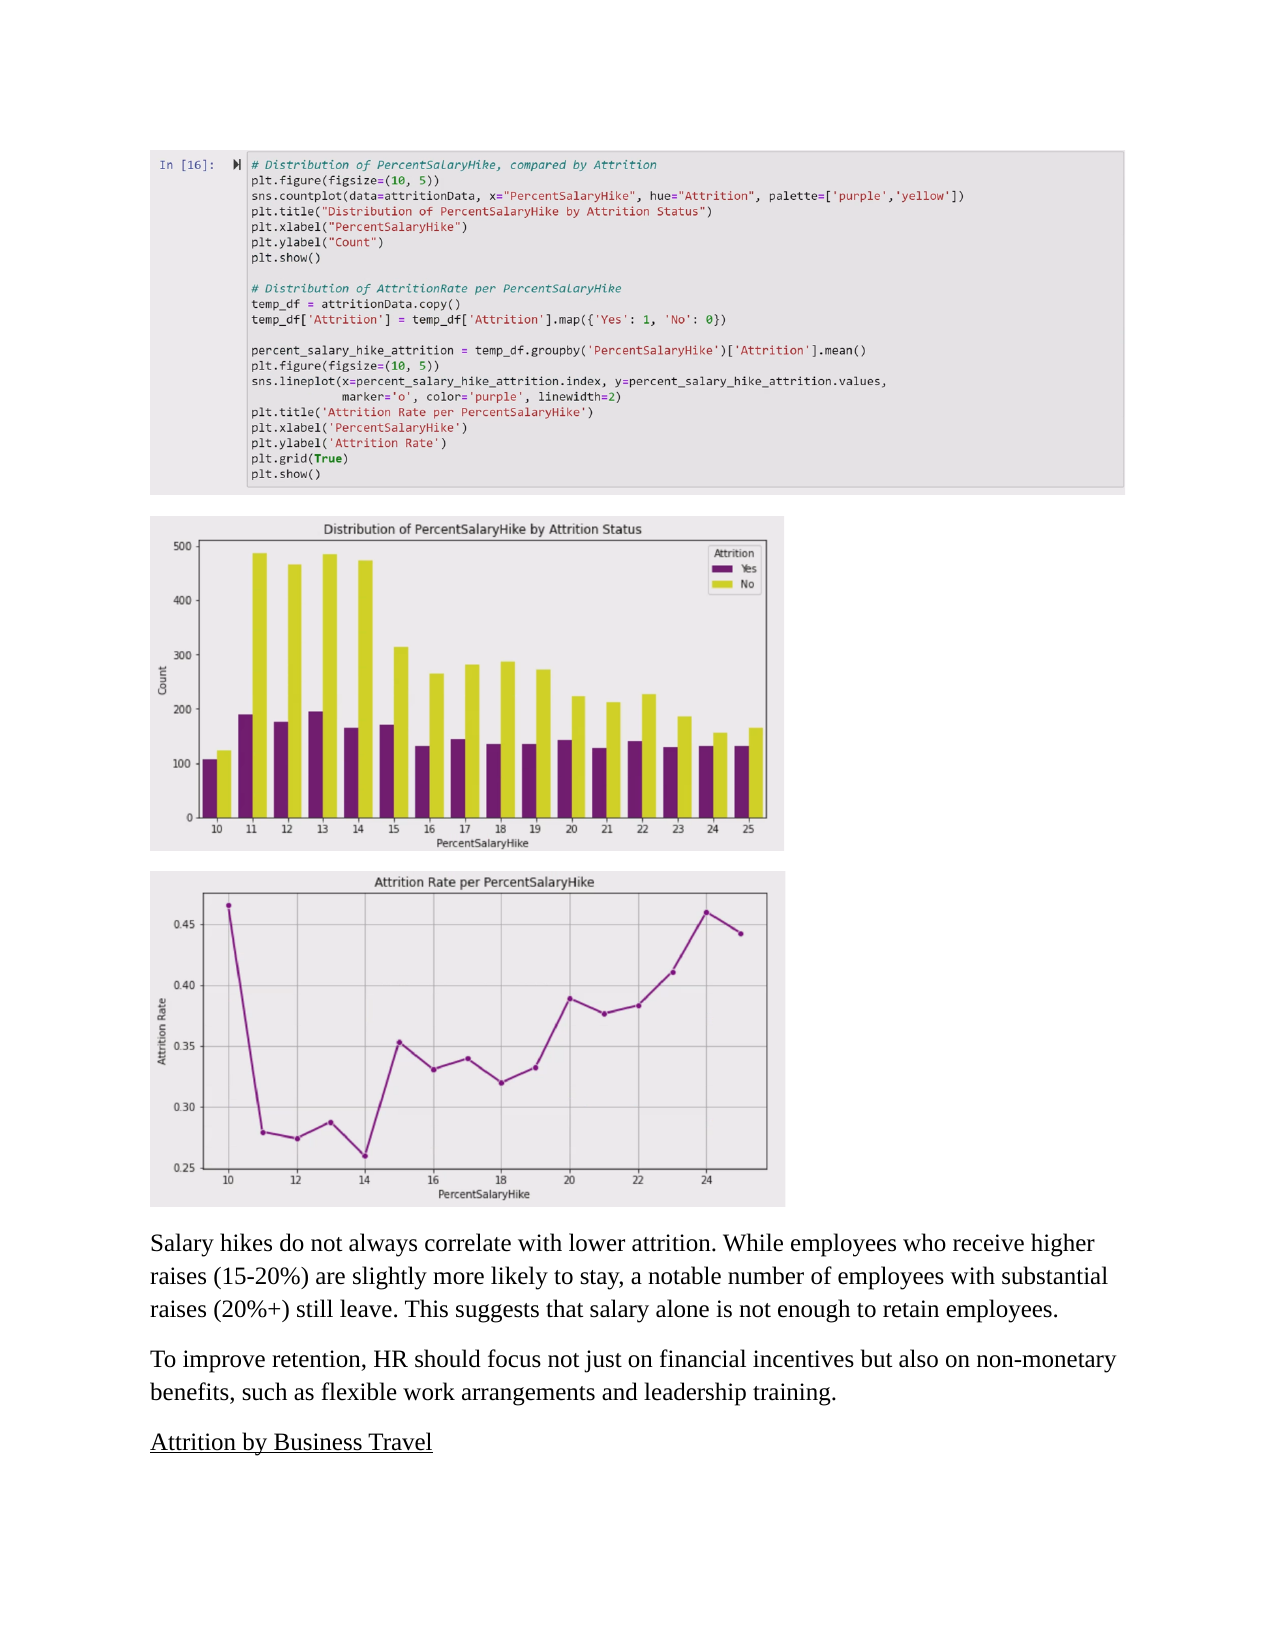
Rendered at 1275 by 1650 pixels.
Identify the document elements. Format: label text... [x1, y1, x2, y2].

text Salary hikes do not always correlate with lower attrition. While employees who receive higher raises (15-20%) are slightly more likely to stay, a notable number of employees with substantial raises (20%+) still leave. This suggests that salary alone is not enough to retain employees. [150, 1228, 1125, 1323]
picture [150, 516, 785, 851]
picture [150, 150, 1125, 495]
text To improve retention, HR should focus not just on financial incentives but also on non-monetary benefits, such as flexible work arrangements and leadership training. [150, 1344, 1125, 1406]
text Attrition by Business Travel [150, 1427, 1125, 1455]
picture [150, 871, 786, 1207]
